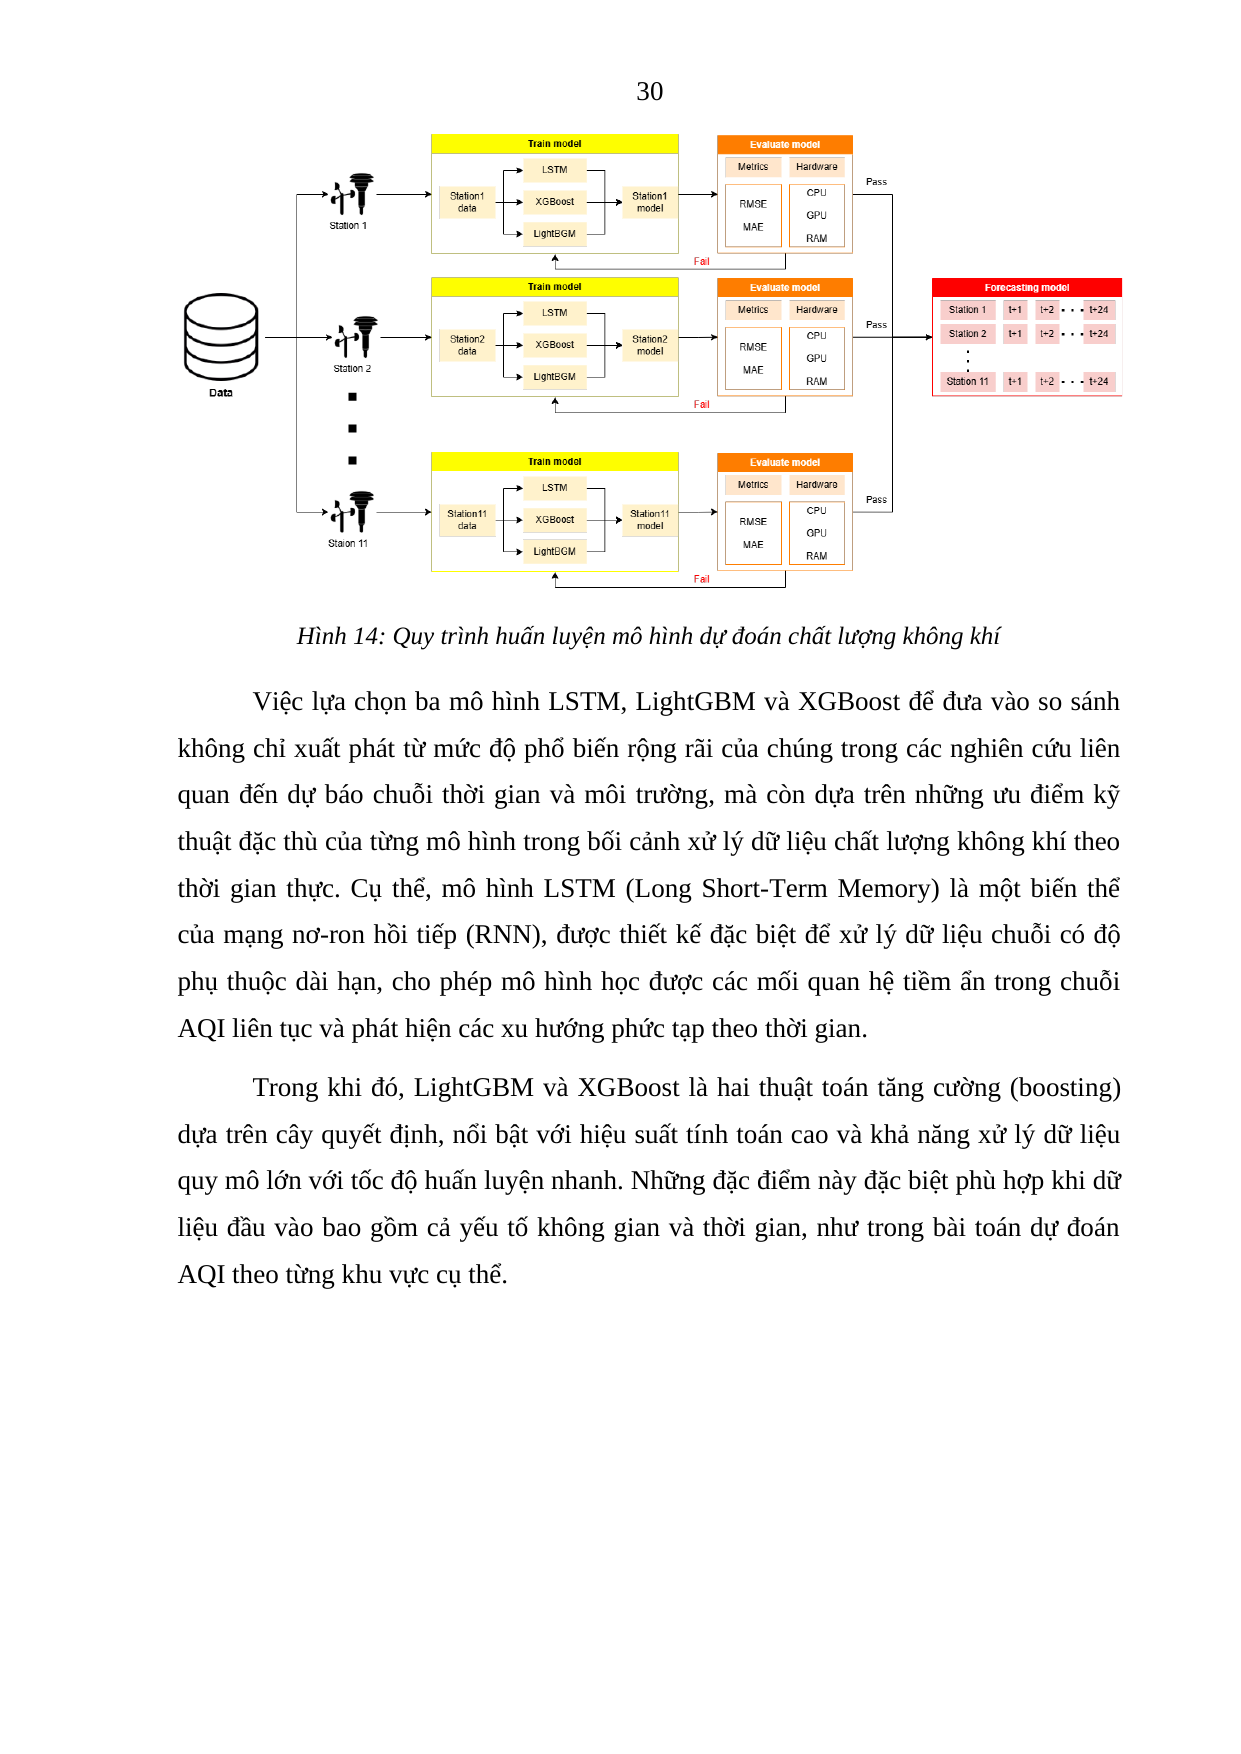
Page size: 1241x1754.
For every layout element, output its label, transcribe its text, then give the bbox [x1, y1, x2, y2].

text Trong khi đó, LightGBM và XGBoost là hai thuật toán tăng cường (boosting) dựa trên cây quyết định, nổi bật với hiệu suất tính toán cao và khả năng xử lý dữ liệu quy mô lớn với tốc độ huấn luyện nhanh. Những đặc điểm này đặc biệt phù hợp khi dữ liệu đầu vào bao gồm cả yếu tố không gian và thời gian, như trong bài toán dự đoán AQI theo từng khu vực cụ thể. [177, 1071, 1122, 1289]
picture [177, 134, 1123, 594]
text Việc lựa chọn ba mô hình LSTM, LightGBM và XGBoost để đưa vào so sánh không chỉ xuất phát từ mức độ phổ biến rộng rãi của chúng trong các nghiên cứu liên quan đến dự báo chuỗi thời gian và môi trường, mà còn dựa trên những ưu điểm kỹ thuật đặc thù của từng mô hình trong bối cảnh xử lý dữ liệu chất lượng không khí theo thời gian thực. Cụ thể, mô hình LSTM (Long Short-Term Memory) là một biến thể của mạng nơ-ron hồi tiếp (RNN), được thiết kế đặc biệt để xử lý dữ liệu chuỗi có độ phụ thuộc dài hạn, cho phép mô hình học được các mối quan hệ tiềm ẩn trong chuỗi AQI liên tục và phát hiện các xu hướng phức tạp theo thời gian. [177, 685, 1122, 1043]
